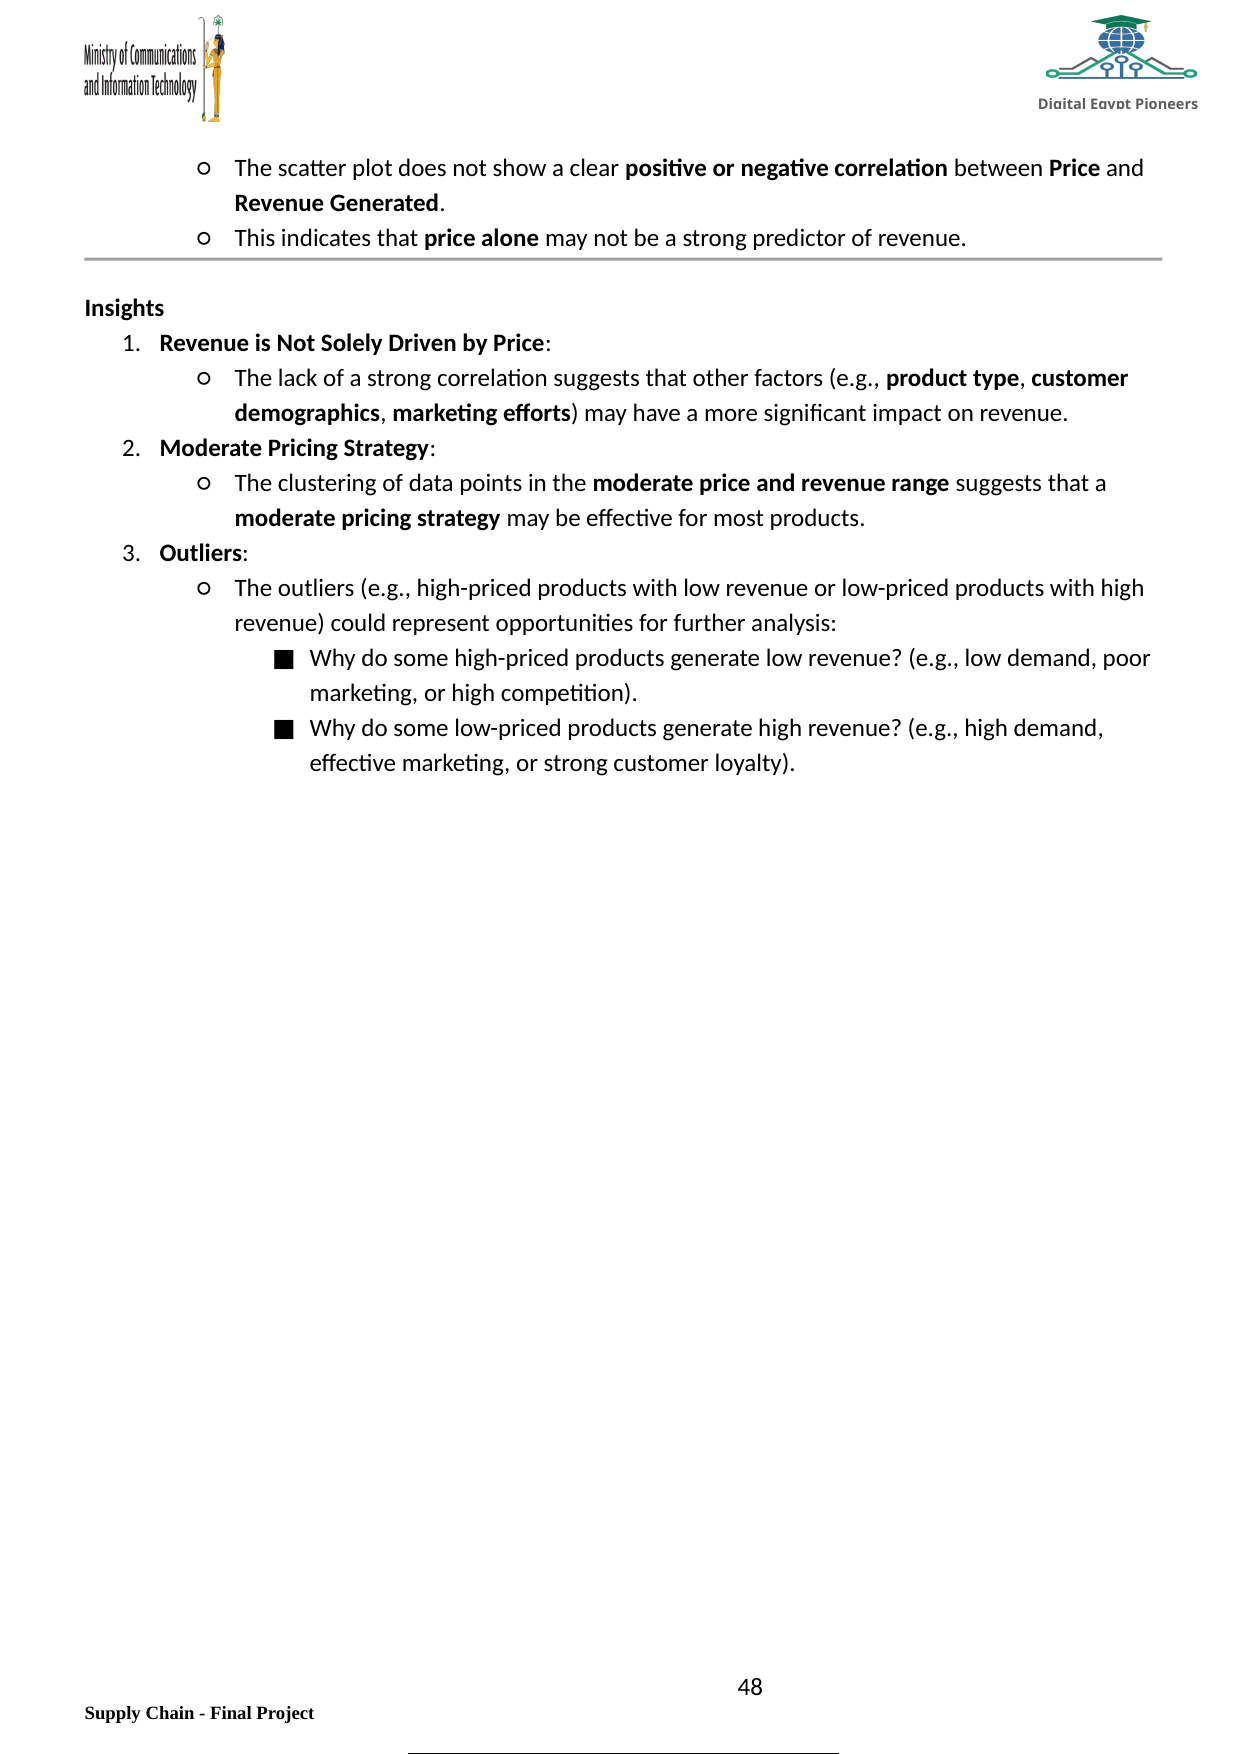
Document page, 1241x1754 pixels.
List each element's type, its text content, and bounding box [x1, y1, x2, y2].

list The clustering of data points in the moderate price and revenue range suggests that a moderate pricing strategy may be effective for most products. [197, 468, 1162, 533]
text Insights [84, 293, 1162, 323]
list Why do some low-priced products generate high revenue? (e.g., high demand, effective marketing, or strong customer loyalty). [272, 713, 1162, 778]
list Outliers: [122, 538, 1162, 568]
list This indicates that price alone may not be a strong predictor of revenue. [197, 223, 1162, 253]
list Moderate Pricing Strategy: [122, 433, 1162, 463]
picture [84, 15, 225, 122]
list Revenue is Not Solely Driven by Price: [122, 328, 1162, 358]
list Why do some high-priced products generate low revenue? (e.g., low demand, poor marketing, or high competition). [272, 643, 1162, 708]
list The outliers (e.g., high-priced products with low revenue or low-priced products with high revenue) could represent opportunities for further analysis: [197, 573, 1162, 638]
list The lack of a strong correlation suggests that other factors (e.g., product type, customer demographics, marketing efforts) may have a more significant impact on revenue. [197, 363, 1162, 428]
picture [1045, 15, 1197, 82]
list The scatter plot does not show a clear positive or negative correlation between Price and Revenue Generated. [197, 153, 1162, 218]
